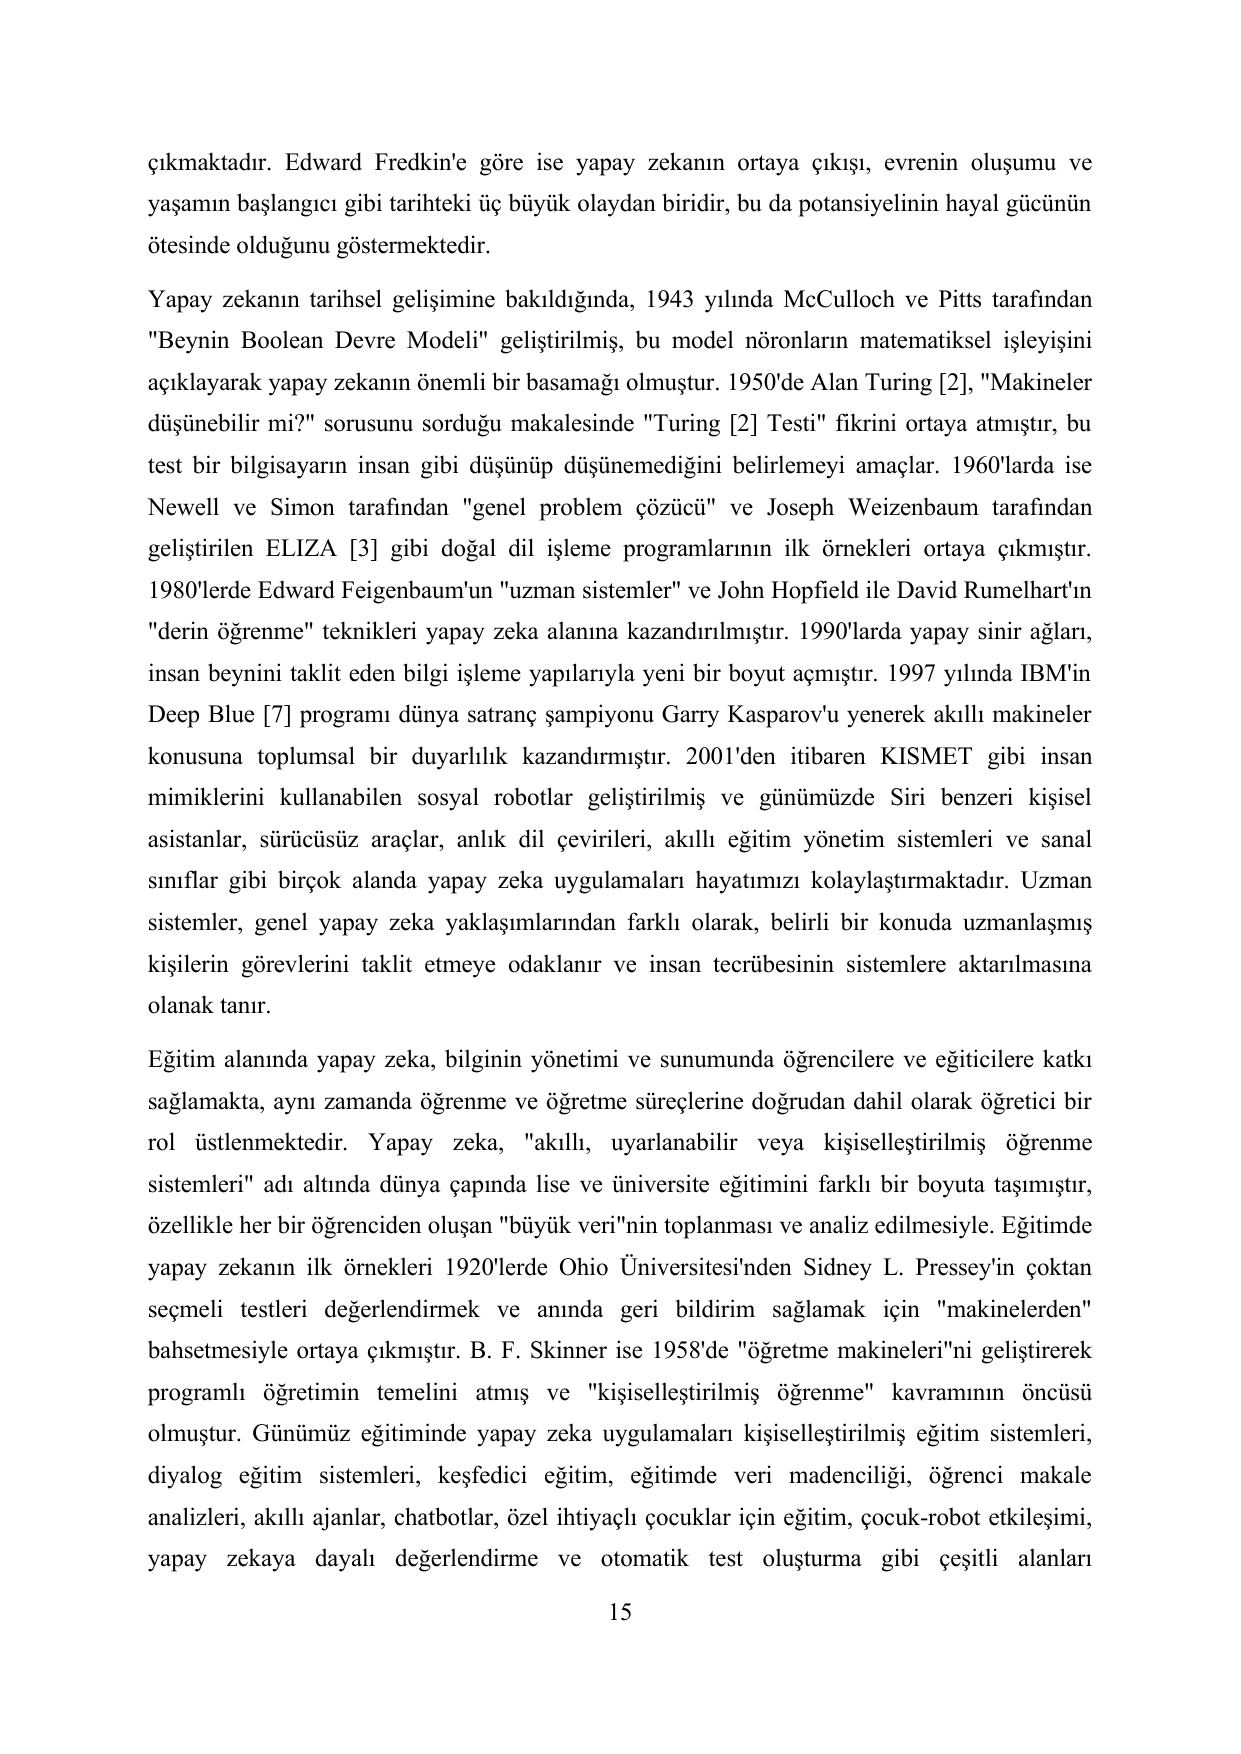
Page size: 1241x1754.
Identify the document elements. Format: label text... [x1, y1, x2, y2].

text Yapay zekanın tarihsel gelişimine bakıldığında, 1943 yılında McCulloch ve Pitts tarafından "Beynin Boolean Devre Modeli" geliştirilmiş, bu model nöronların matematiksel işleyişini açıklayarak yapay zekanın önemli bir basamağı olmuştur. 1950'de Alan Turing [2], "Makineler düşünebilir mi?" sorusunu sorduğu makalesinde "Turing [2] Testi" fikrini ortaya atmıştır, bu test bir bilgisayarın insan gibi düşünüp düşünemediğini belirlemeyi amaçlar. 1960'larda ise Newell ve Simon tarafından "genel problem çözücü" ve Joseph Weizenbaum tarafından geliştirilen ELIZA [3] gibi doğal dil işleme programlarının ilk örnekleri ortaya çıkmıştır. 1980'lerde Edward Feigenbaum'un "uzman sistemler" ve John Hopfield ile David Rumelhart'ın "derin öğrenme" teknikleri yapay zeka alanına kazandırılmıştır. 1990'larda yapay sinir ağları, insan beynini taklit eden bilgi işleme yapılarıyla yeni bir boyut açmıştır. 1997 yılında IBM'in Deep Blue [7] programı dünya satranç şampiyonu Garry Kasparov'u yenerek akıllı makineler konusuna toplumsal bir duyarlılık kazandırmıştır. 2001'den itibaren KISMET gibi insan mimiklerini kullanabilen sosyal robotlar geliştirilmiş ve günümüzde Siri benzeri kişisel asistanlar, sürücüsüz araçlar, anlık dil çevirileri, akıllı eğitim yönetim sistemleri ve sanal sınıflar gibi birçok alanda yapay zeka uygulamaları hayatımızı kolaylaştırmaktadır. Uzman sistemler, genel yapay zeka yaklaşımlarından farklı olarak, belirli bir konuda uzmanlaşmış kişilerin görevlerini taklit etmeye odaklanır ve insan tecrübesinin sistemlere aktarılmasına olanak tanır. [148, 285, 1093, 1019]
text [148, 148, 1093, 258]
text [148, 1045, 1093, 1572]
